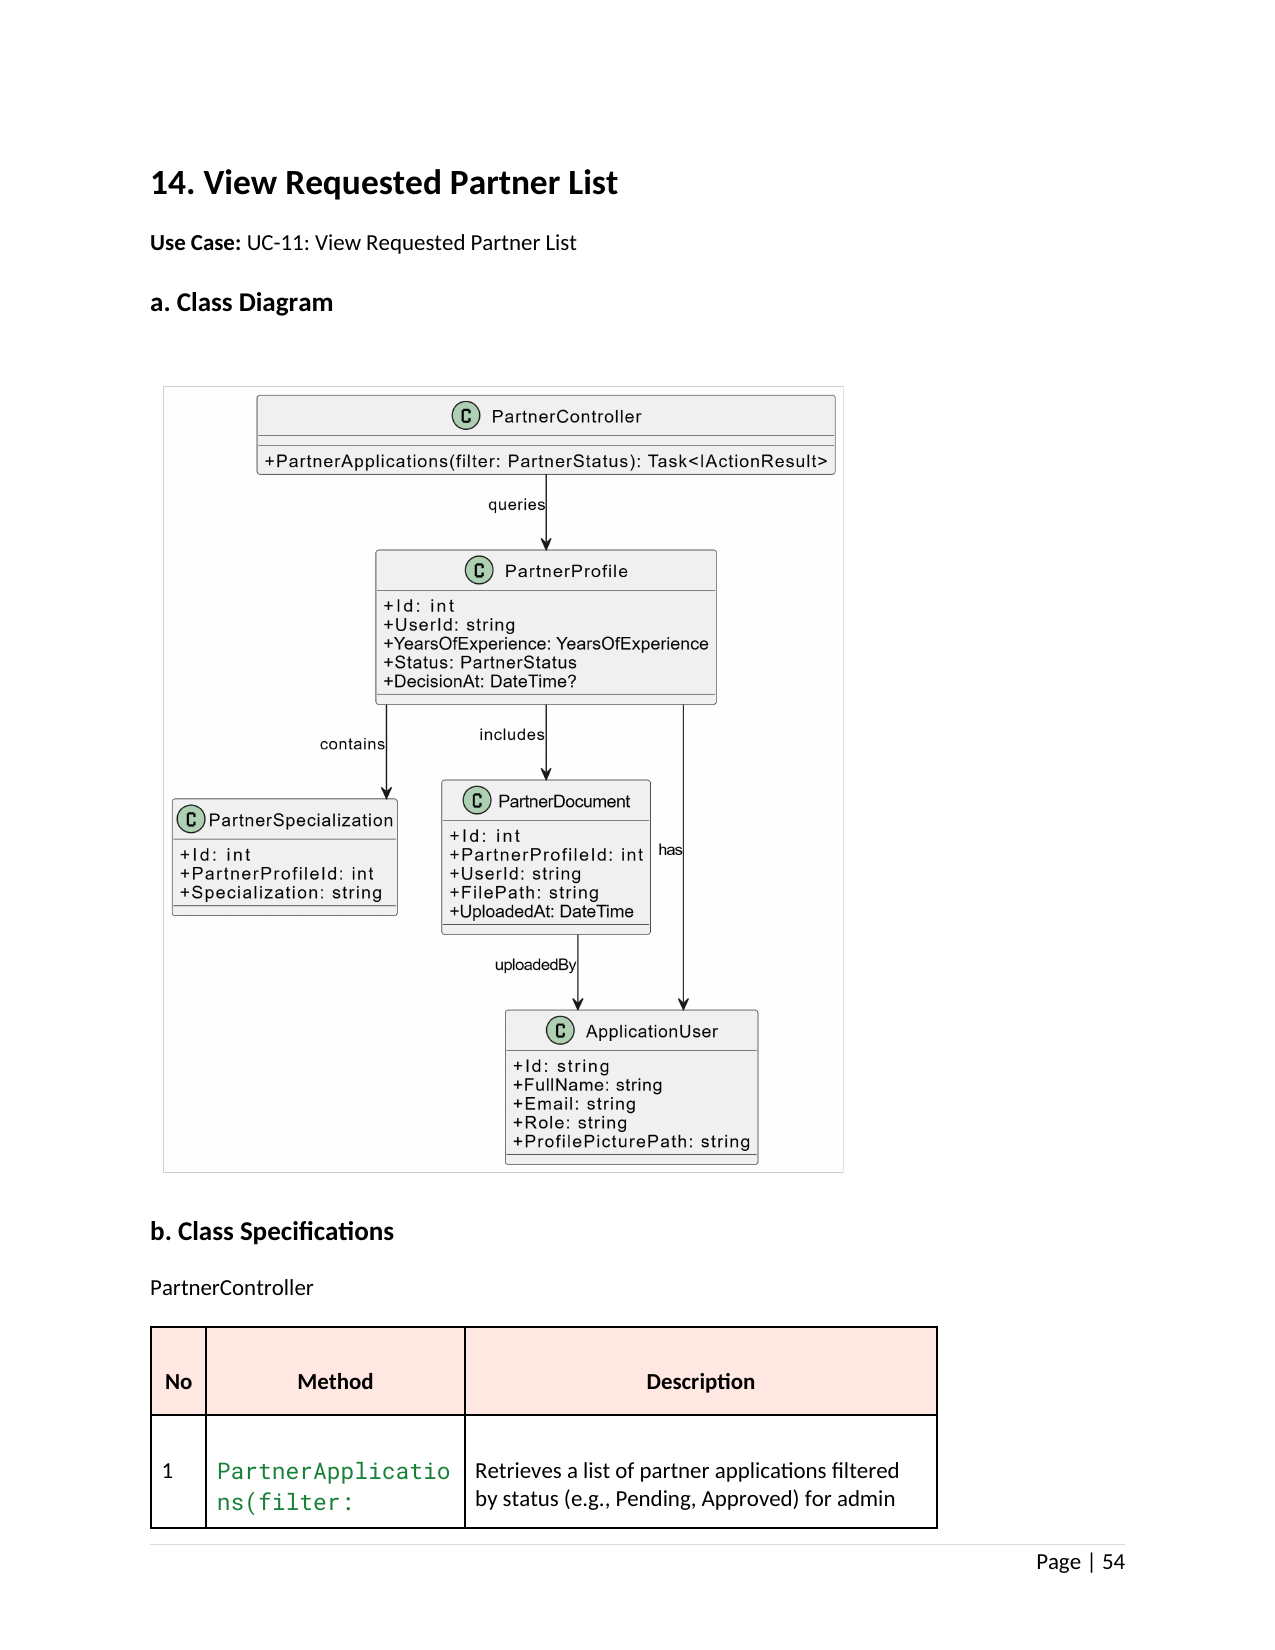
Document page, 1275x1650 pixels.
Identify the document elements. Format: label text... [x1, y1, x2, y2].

table_header Description [466, 1328, 936, 1414]
table_header Method [207, 1328, 464, 1414]
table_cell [466, 1416, 936, 1527]
subtitle a. Class Diagram [150, 285, 1125, 318]
text Use Case: UC-11: View Requested Partner List [150, 228, 1125, 256]
picture [150, 373, 855, 1184]
subtitle b. Class Specifications [150, 1214, 1125, 1248]
subtitle 14. View Requested Partner List [150, 160, 1125, 203]
table_header No [152, 1328, 205, 1414]
table_cell 1 [152, 1416, 205, 1527]
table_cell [207, 1416, 464, 1527]
text PartnerController [150, 1273, 1125, 1301]
